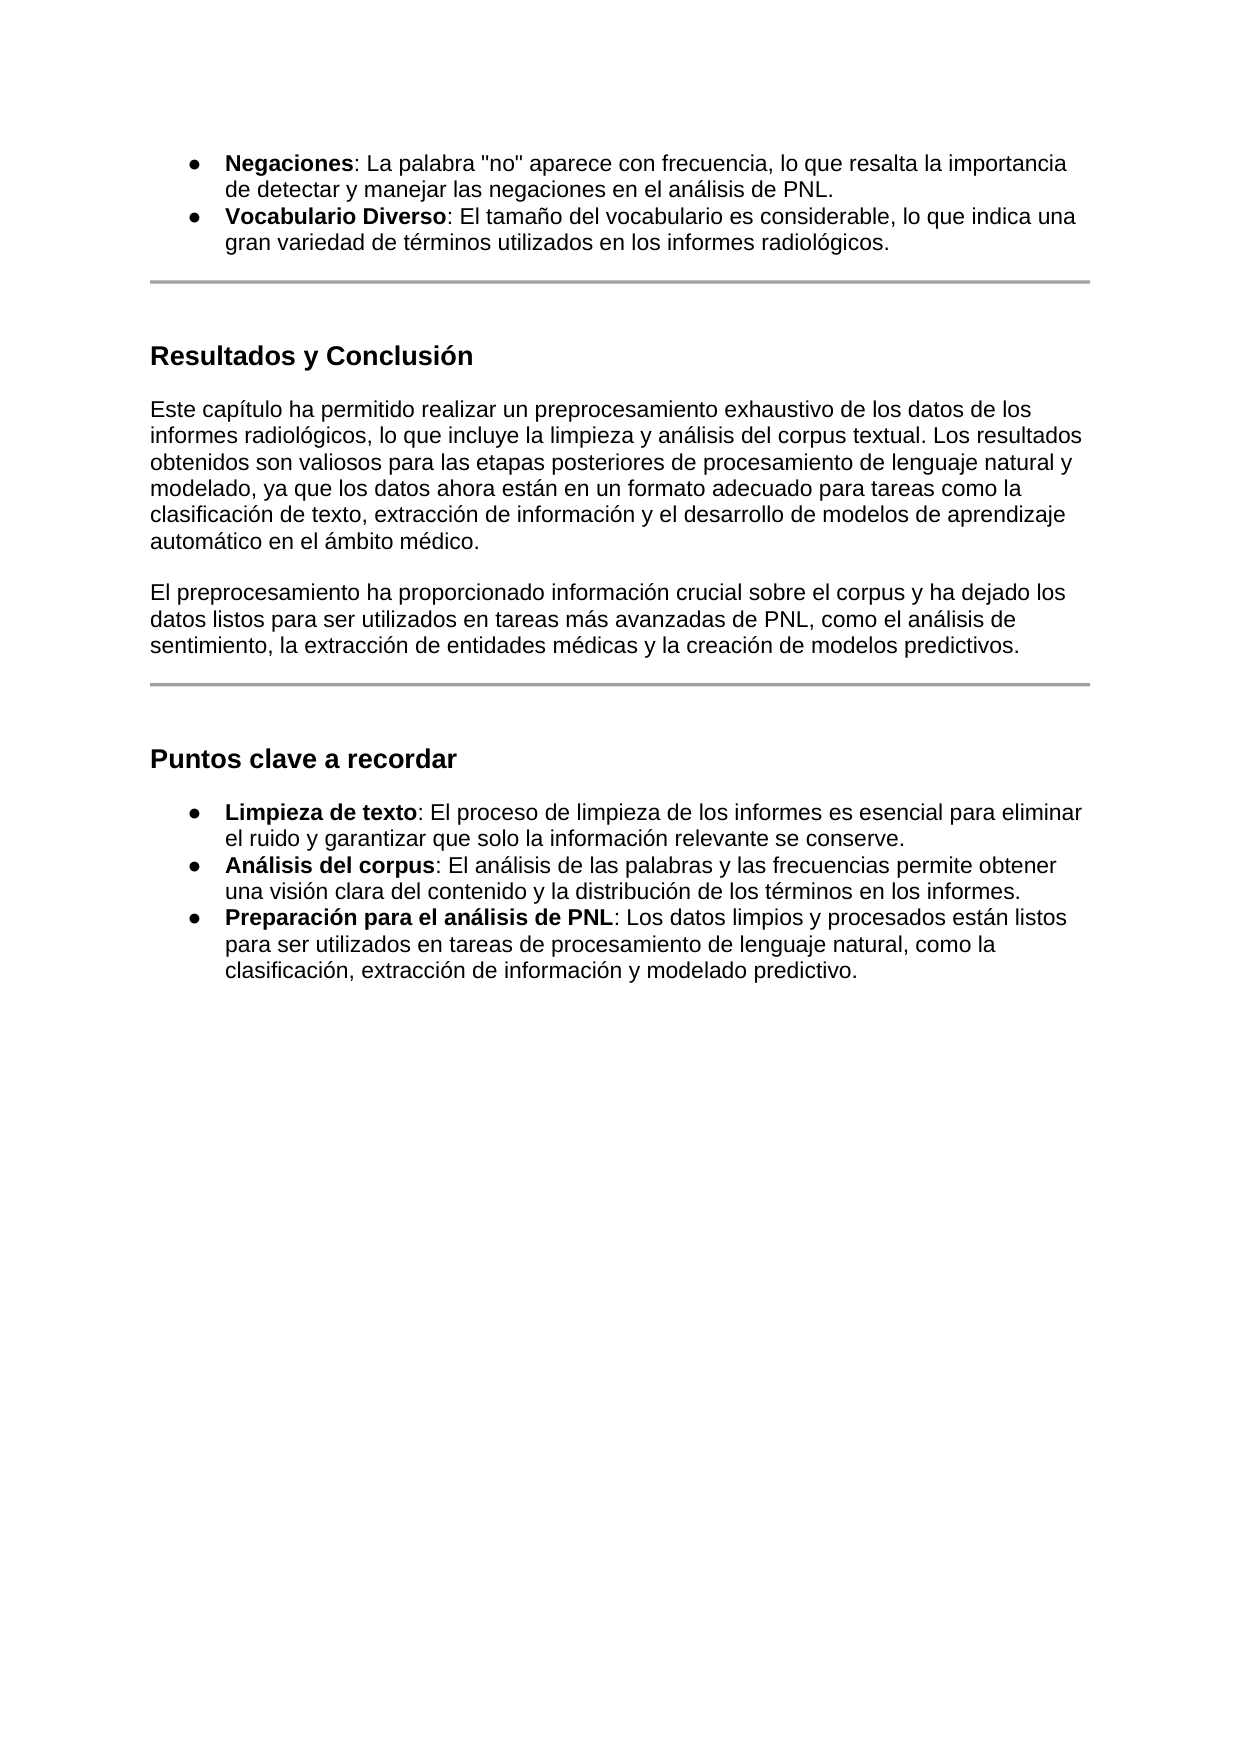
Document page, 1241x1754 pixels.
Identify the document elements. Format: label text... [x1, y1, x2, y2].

list Limpieza de texto: El proceso de limpieza de los informes es esencial para eliminar el ruido y garantizar que solo la información relevante se conserve. [187, 799, 1090, 852]
list Análisis del corpus: El análisis de las palabras y las frecuencias permite obtener una visión clara del contenido y la distribución de los términos en los informes. [187, 852, 1090, 904]
text Este capítulo ha permitido realizar un preprocesamiento exhaustivo de los datos de los informes radiológicos, lo que incluye la limpieza y análisis del corpus textual. Los resultados obtenidos son valiosos para las etapas posteriores de procesamiento de lenguaje natural y modelado, ya que los datos ahora están en un formato adecuado para tareas como la clasificación de texto, extracción de información y el desarrollo de modelos de aprendizaje automático en el ámbito médico. [150, 396, 1090, 554]
subtitle Puntos clave a recordar [150, 743, 1090, 774]
subtitle Resultados y Conclusión [150, 340, 1090, 371]
list Vocabulario Diverso: El tamaño del vocabulario es considerable, lo que indica una gran variedad de términos utilizados en los informes radiológicos. [187, 203, 1090, 255]
text El preprocesamiento ha proporcionado información crucial sobre el corpus y ha dejado los datos listos para ser utilizados en tareas más avanzadas de PNL, como el análisis de sentimiento, la extracción de entidades médicas y la creación de modelos predictivos. [150, 579, 1090, 658]
list Negaciones: La palabra "no" aparece con frecuencia, lo que resalta la importancia de detectar y manejar las negaciones en el análisis de PNL. [187, 150, 1090, 203]
list Preparación para el análisis de PNL: Los datos limpios y procesados están listos para ser utilizados en tareas de procesamiento de lenguaje natural, como la clasificación, extracción de información y modelado predictivo. [187, 904, 1090, 983]
